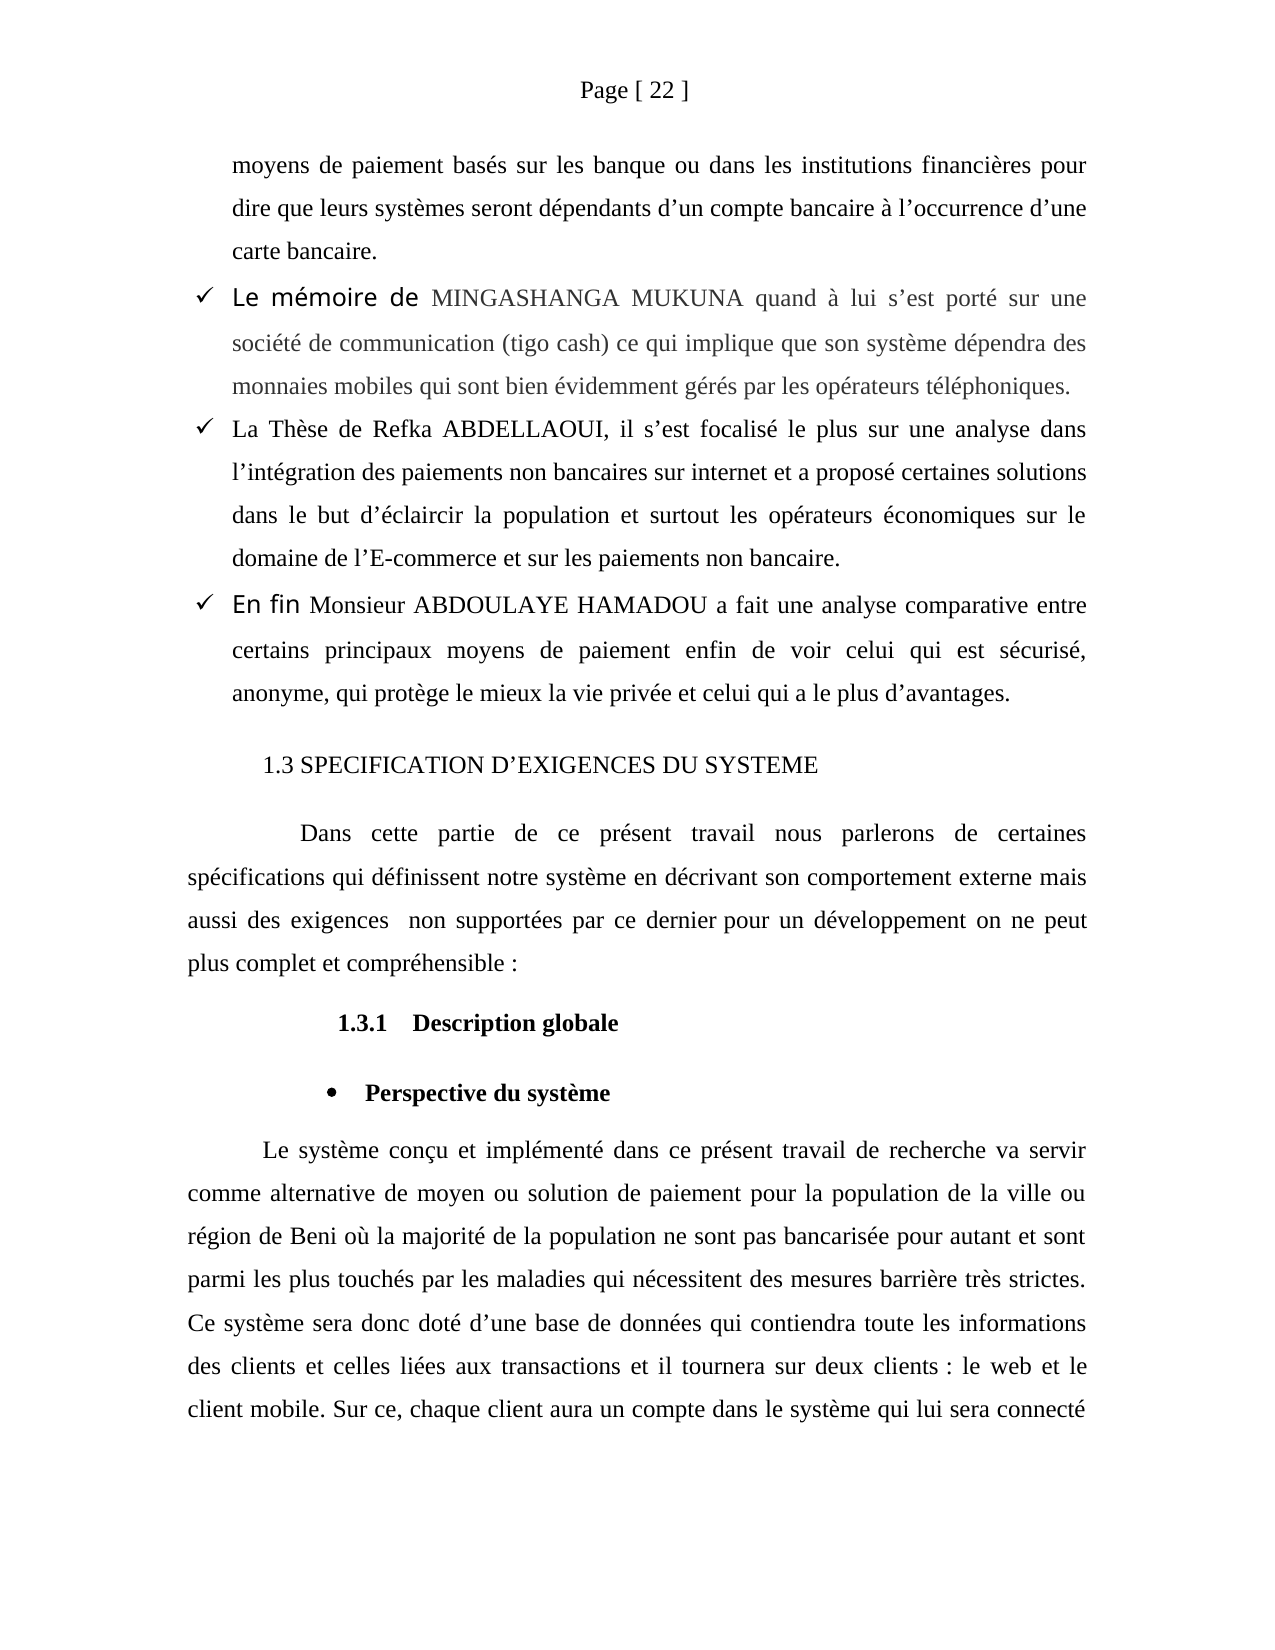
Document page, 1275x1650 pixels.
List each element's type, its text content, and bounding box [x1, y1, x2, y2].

list En fin Monsieur ABDOULAYE HAMADOU a fait une analyse comparative entre certains principaux moyens de paiement enfin de voir celui qui est sécurisé, anonyme, qui protège le mieux la vie privée et celui qui a le plus d’avantages. [194, 587, 1087, 707]
list La Thèse de Refka ABDELLAOUI, il s’est focalisé le plus sur une analyse dans l’intégration des paiements non bancaires sur internet et a proposé certaines solutions dans le but d’éclaircir la population et surtout les opérateurs économiques sur le domaine de l’E-commerce et sur les paiements non bancaire. [194, 414, 1087, 572]
text Dans cette partie de ce présent travail nous parlerons de certaines spécifications qui définissent notre système en décrivant son comportement externe mais aussi des exigences non supportées par ce dernier pour un développement on ne peut plus complet et compréhensible : [187, 818, 1087, 977]
list Le mémoire de MINGASHANGA MUKUNA quand à lui s’est porté sur une société de communication (tigo cash) ce qui implique que son système dépendra des monnaies mobiles qui sont bien évidemment gérés par les opérateurs téléphoniques. [194, 279, 1087, 400]
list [194, 150, 1087, 265]
list SPECIFICATION D’EXIGENCES DU SYSTEME [262, 750, 1087, 779]
list Description globale [337, 1008, 1087, 1036]
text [187, 1135, 1087, 1423]
list Perspective du système [327, 1078, 1087, 1106]
